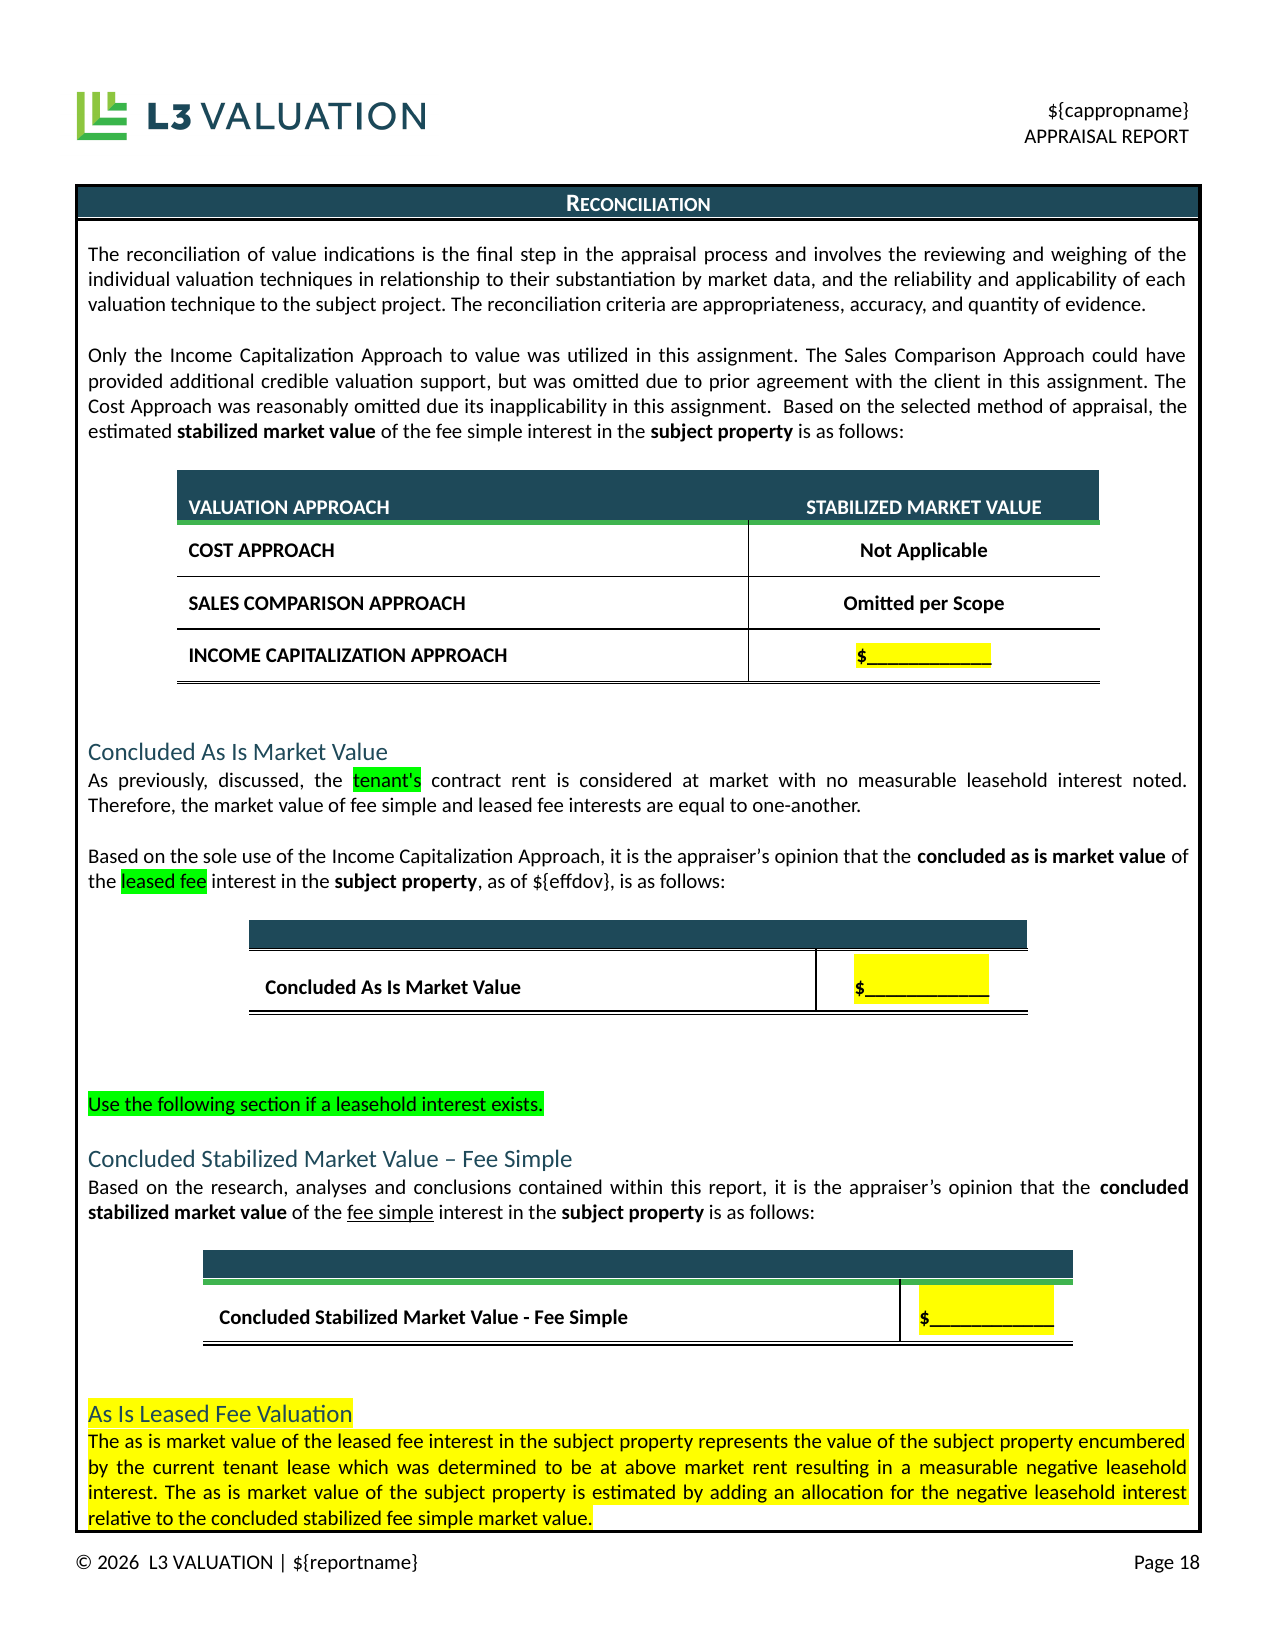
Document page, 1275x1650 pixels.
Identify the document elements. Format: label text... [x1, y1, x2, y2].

picture [60, 75, 440, 156]
table_header Reconciliation [78, 187, 1198, 217]
